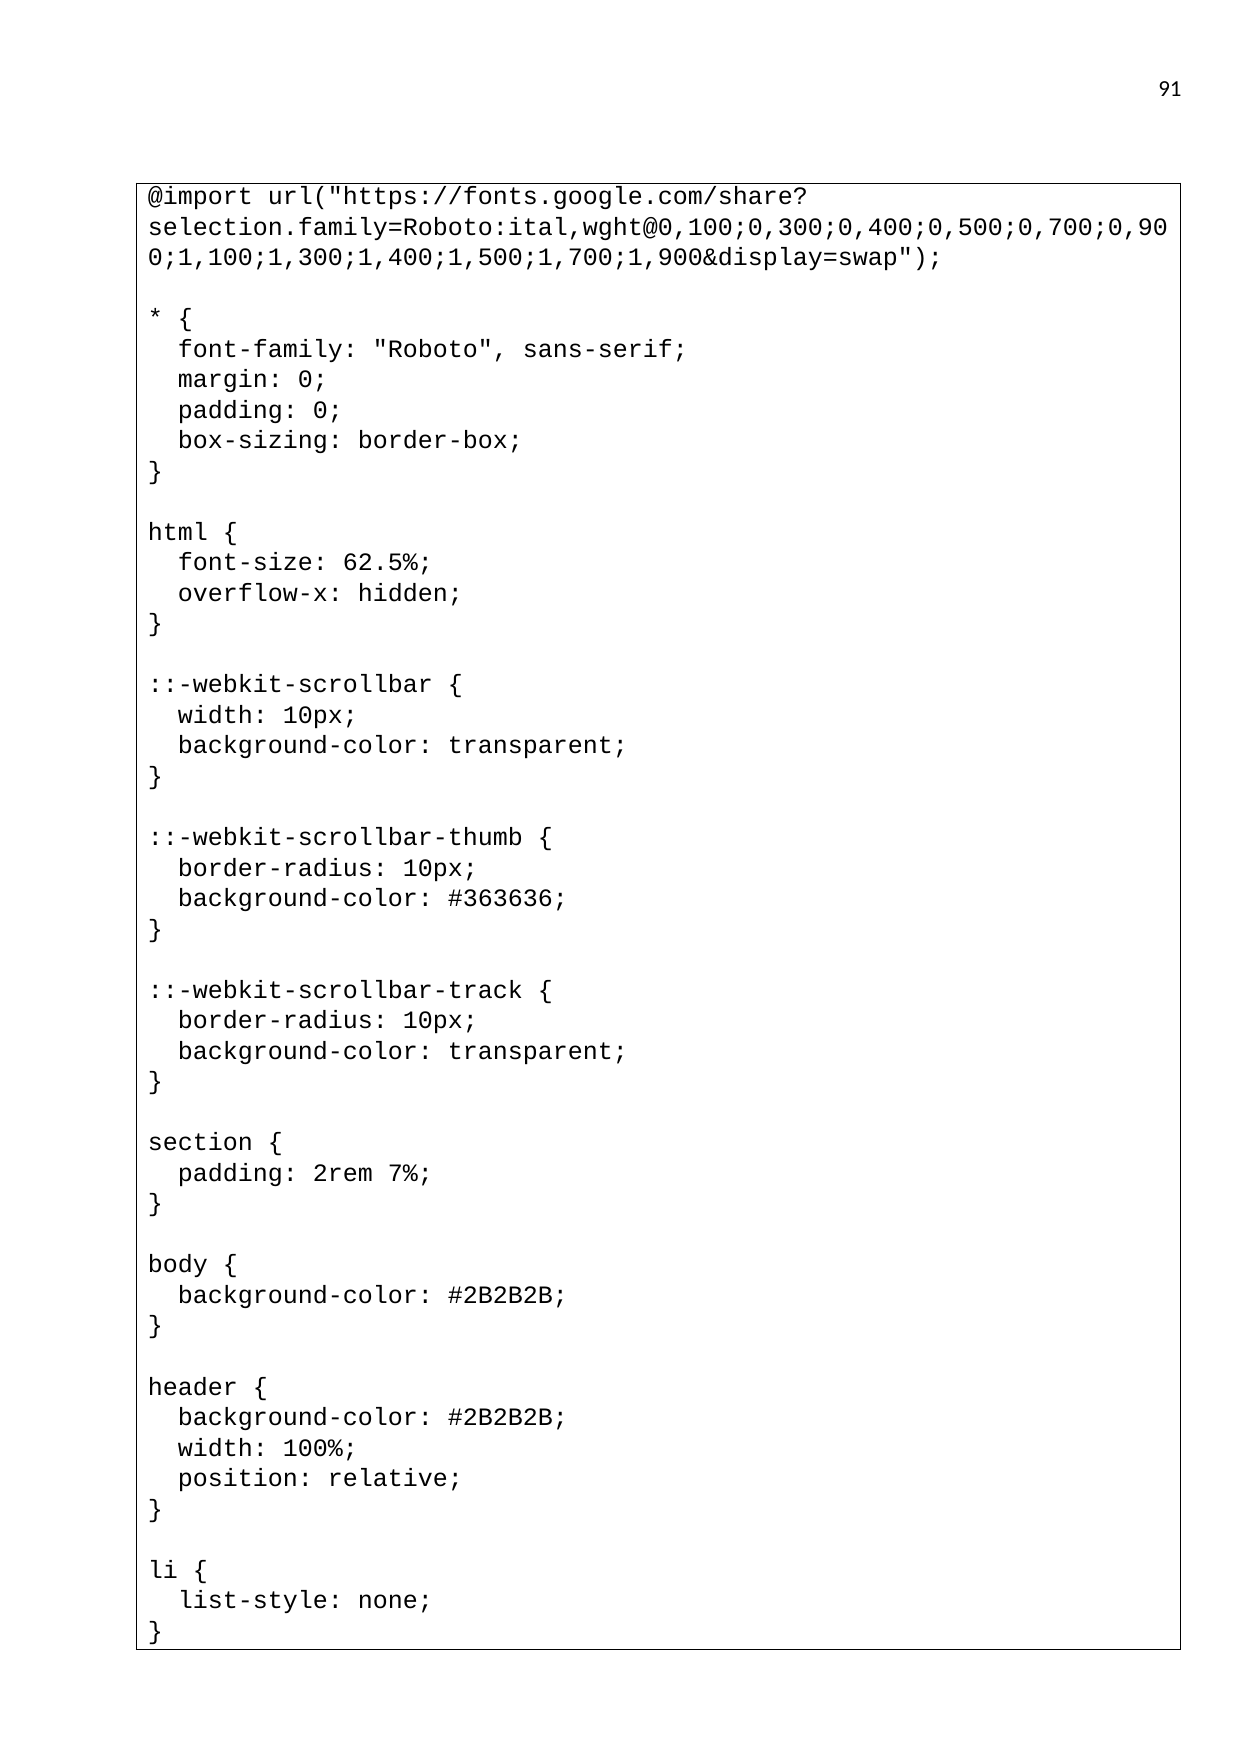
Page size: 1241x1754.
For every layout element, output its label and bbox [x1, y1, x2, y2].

table_header [137, 184, 1180, 1649]
